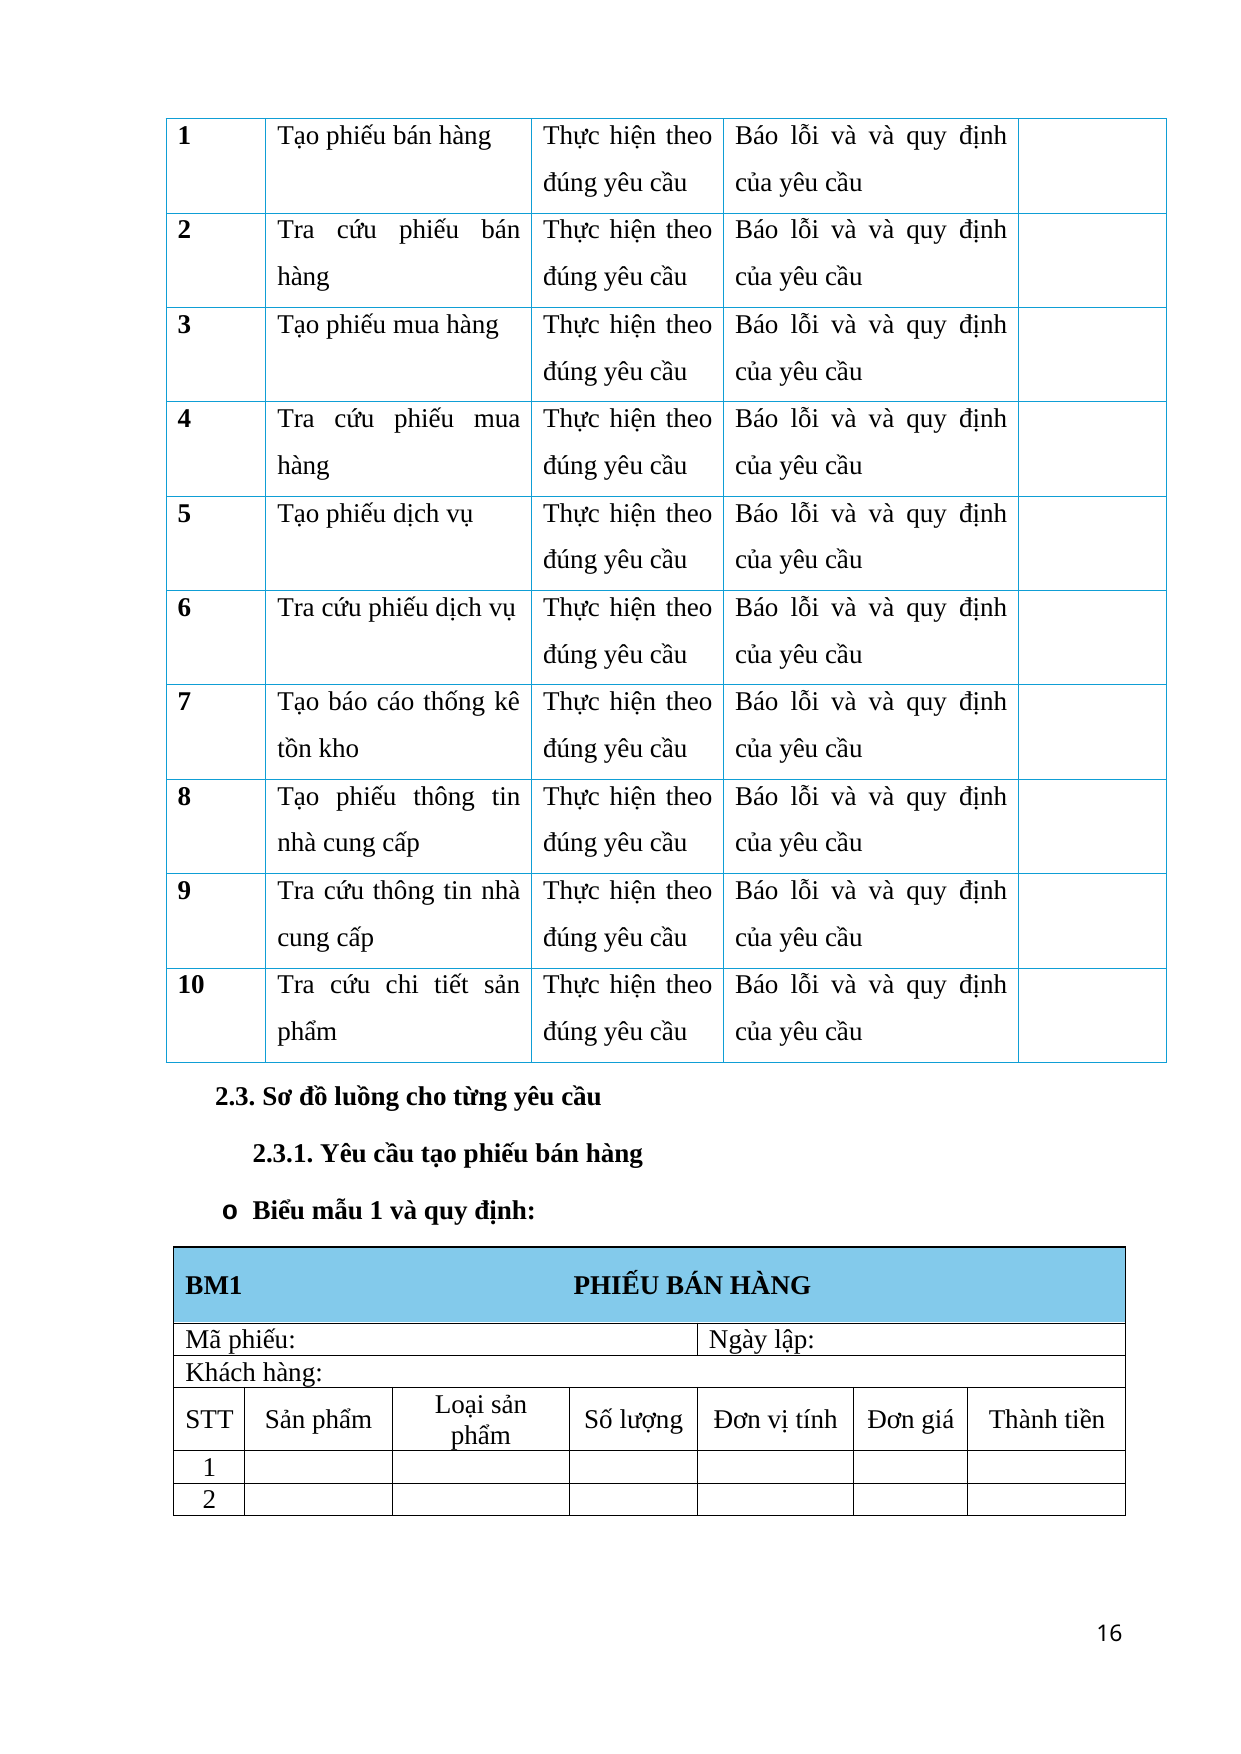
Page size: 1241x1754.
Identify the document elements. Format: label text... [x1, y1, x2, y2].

table_cell Tra cứu thông tin nhà cung cấp [266, 874, 531, 967]
table_cell Báo lỗi và và quy định của yêu cầu [724, 874, 1018, 967]
table_cell [854, 1451, 967, 1482]
table_cell Báo lỗi và và quy định của yêu cầu [724, 591, 1018, 684]
table_cell [1019, 874, 1166, 967]
table_cell Thực hiện theo đúng yêu cầu [532, 308, 723, 401]
table_cell Thực hiện theo đúng yêu cầu [532, 402, 723, 496]
table_cell 10 [167, 969, 265, 1062]
table_cell [1019, 780, 1166, 873]
table_cell Tạo phiếu dịch vụ [266, 497, 531, 590]
table_cell Số lượng [570, 1388, 697, 1450]
table_cell [393, 1484, 569, 1514]
table_cell 5 [167, 497, 265, 590]
table_cell 1 [174, 1451, 244, 1482]
table_cell [698, 1451, 853, 1482]
table_header BM1 PHIẾU BÁN HÀNG [174, 1248, 1125, 1322]
table_cell 6 [167, 591, 265, 684]
table_cell Báo lỗi và và quy định của yêu cầu [724, 402, 1018, 496]
table_cell Khách hàng: [174, 1356, 1125, 1387]
table_cell [1019, 591, 1166, 684]
table_cell STT [174, 1388, 244, 1450]
table_cell Báo lỗi và và quy định của yêu cầu [724, 308, 1018, 401]
list Biểu mẫu 1 và quy định: [222, 1194, 1122, 1227]
table_cell Loại sản phẩm [393, 1388, 569, 1450]
table_cell 3 [167, 308, 265, 401]
table_cell Tạo phiếu bán hàng [266, 119, 531, 212]
table_cell 8 [167, 780, 265, 873]
table_cell Báo lỗi và và quy định của yêu cầu [724, 780, 1018, 873]
table_cell [968, 1451, 1125, 1482]
table_cell 2 [174, 1484, 244, 1514]
table_cell [245, 1451, 392, 1482]
table_cell [570, 1484, 697, 1514]
table_cell 1 [167, 119, 265, 212]
table_cell Tạo phiếu thông tin nhà cung cấp [266, 780, 531, 873]
table_cell [698, 1484, 853, 1514]
table_cell 7 [167, 685, 265, 779]
table_cell [1019, 214, 1166, 307]
table_cell Thực hiện theo đúng yêu cầu [532, 969, 723, 1062]
table_cell Tra cứu chi tiết sản phẩm [266, 969, 531, 1062]
table_cell [854, 1484, 967, 1514]
table_cell Mã phiếu: [174, 1324, 697, 1355]
table_cell 4 [167, 402, 265, 496]
table_cell Báo lỗi và và quy định của yêu cầu [724, 214, 1018, 307]
table_cell Ngày lập: [698, 1324, 1125, 1355]
table_cell Đơn vị tính [698, 1388, 853, 1450]
table_cell [1019, 402, 1166, 496]
table_cell [245, 1484, 392, 1514]
table_cell Tra cứu phiếu mua hàng [266, 402, 531, 496]
text Yêu cầu tạo phiếu bán hàng [252, 1137, 1122, 1168]
table_cell Báo lỗi và và quy định của yêu cầu [724, 685, 1018, 779]
table_cell Tạo báo cáo thống kê tồn kho [266, 685, 531, 779]
table_cell Tra cứu phiếu dịch vụ [266, 591, 531, 684]
table_cell [1019, 497, 1166, 590]
table_cell [1019, 119, 1166, 212]
table_cell Thực hiện theo đúng yêu cầu [532, 214, 723, 307]
table_cell Báo lỗi và và quy định của yêu cầu [724, 969, 1018, 1062]
table_cell 2 [167, 214, 265, 307]
table_cell [570, 1451, 697, 1482]
table_cell Thực hiện theo đúng yêu cầu [532, 685, 723, 779]
table_cell Thành tiền [968, 1388, 1125, 1450]
table_cell [1019, 685, 1166, 779]
table_cell Thực hiện theo đúng yêu cầu [532, 874, 723, 967]
table_cell Báo lỗi và và quy định của yêu cầu [724, 497, 1018, 590]
text Sơ đồ luồng cho từng yêu cầu [215, 1079, 1122, 1111]
table_cell Thực hiện theo đúng yêu cầu [532, 780, 723, 873]
table_cell Tạo phiếu mua hàng [266, 308, 531, 401]
table_cell Báo lỗi và và quy định của yêu cầu [724, 119, 1018, 212]
table_cell [1019, 969, 1166, 1062]
table_cell Thực hiện theo đúng yêu cầu [532, 119, 723, 212]
table_cell [968, 1484, 1125, 1514]
table_cell Thực hiện theo đúng yêu cầu [532, 497, 723, 590]
table_cell Tra cứu phiếu bán hàng [266, 214, 531, 307]
table_cell Thực hiện theo đúng yêu cầu [532, 591, 723, 684]
table_cell [1019, 308, 1166, 401]
table_cell [393, 1451, 569, 1482]
table_cell Đơn giá [854, 1388, 967, 1450]
table_cell 9 [167, 874, 265, 967]
table_cell Sản phẩm [245, 1388, 392, 1450]
